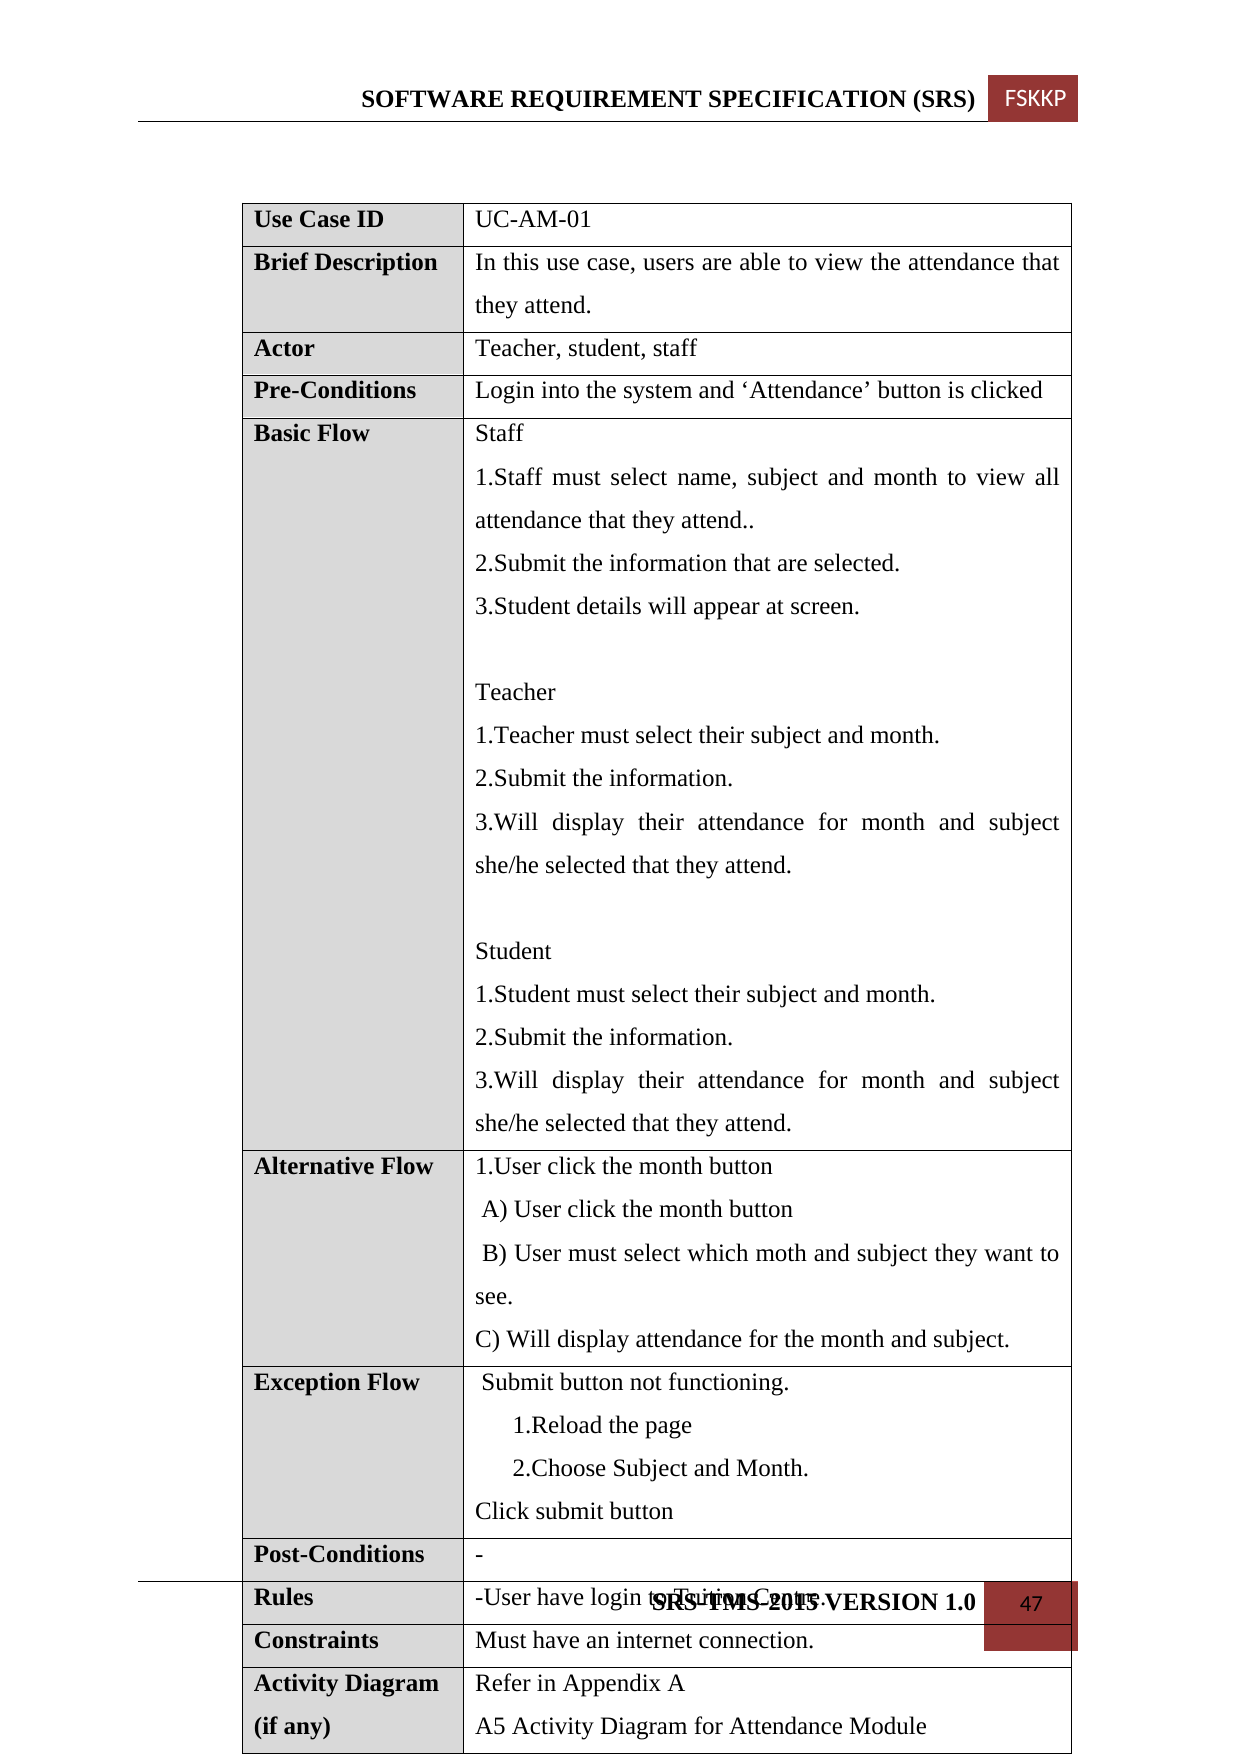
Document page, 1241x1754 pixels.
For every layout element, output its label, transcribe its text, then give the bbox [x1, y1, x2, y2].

table_cell - [464, 1539, 1071, 1581]
table_cell Staff 1.Staff must select name, subject and month to view all attendance that they attend.. 2.Submit the information that are selected. 3.Student details will appear at screen. Teacher 1.Teacher must select their subject and month. 2.Submit the information. 3.Will display their attendance for month and subject she/he selected that they attend. Student 1.Student must select their subject and month. 2.Submit the information. 3.Will display their attendance for month and subject she/he selected that they attend. [464, 419, 1071, 1150]
table_header UC-AM-01 [464, 204, 1071, 246]
table_cell In this use case, users are able to view the attendance that they attend. [464, 247, 1071, 332]
table_cell Teacher, student, staff [464, 333, 1071, 374]
table_cell Exception Flow [243, 1367, 463, 1538]
table_cell Actor [243, 333, 463, 374]
table_cell Brief Description [243, 247, 463, 332]
table_cell 1.User click the month button A) User click the month button B) User must select which moth and subject they want to see. C) Will display attendance for the month and subject. [464, 1151, 1071, 1366]
table_cell Post-Conditions [243, 1539, 463, 1581]
table_cell Submit button not functioning. 1.Reload the page 2.Choose Subject and Month. Click submit button [464, 1367, 1071, 1538]
table_cell Activity Diagram (if any) [243, 1668, 463, 1753]
table_cell Alternative Flow [243, 1151, 463, 1366]
table_cell Login into the system and ‘Attendance’ button is clicked [464, 376, 1071, 417]
table_cell Must have an internet connection. [464, 1625, 1071, 1667]
table_cell Pre-Conditions [243, 376, 463, 417]
table_cell -User have login to Tuition Centre. [464, 1582, 1071, 1624]
table_cell Basic Flow [243, 419, 463, 1150]
table_cell Refer in Appendix A A5 Activity Diagram for Attendance Module [464, 1668, 1071, 1753]
table_cell Constraints [243, 1625, 463, 1667]
table_cell Rules [243, 1582, 463, 1624]
table_header Use Case ID [243, 204, 463, 246]
